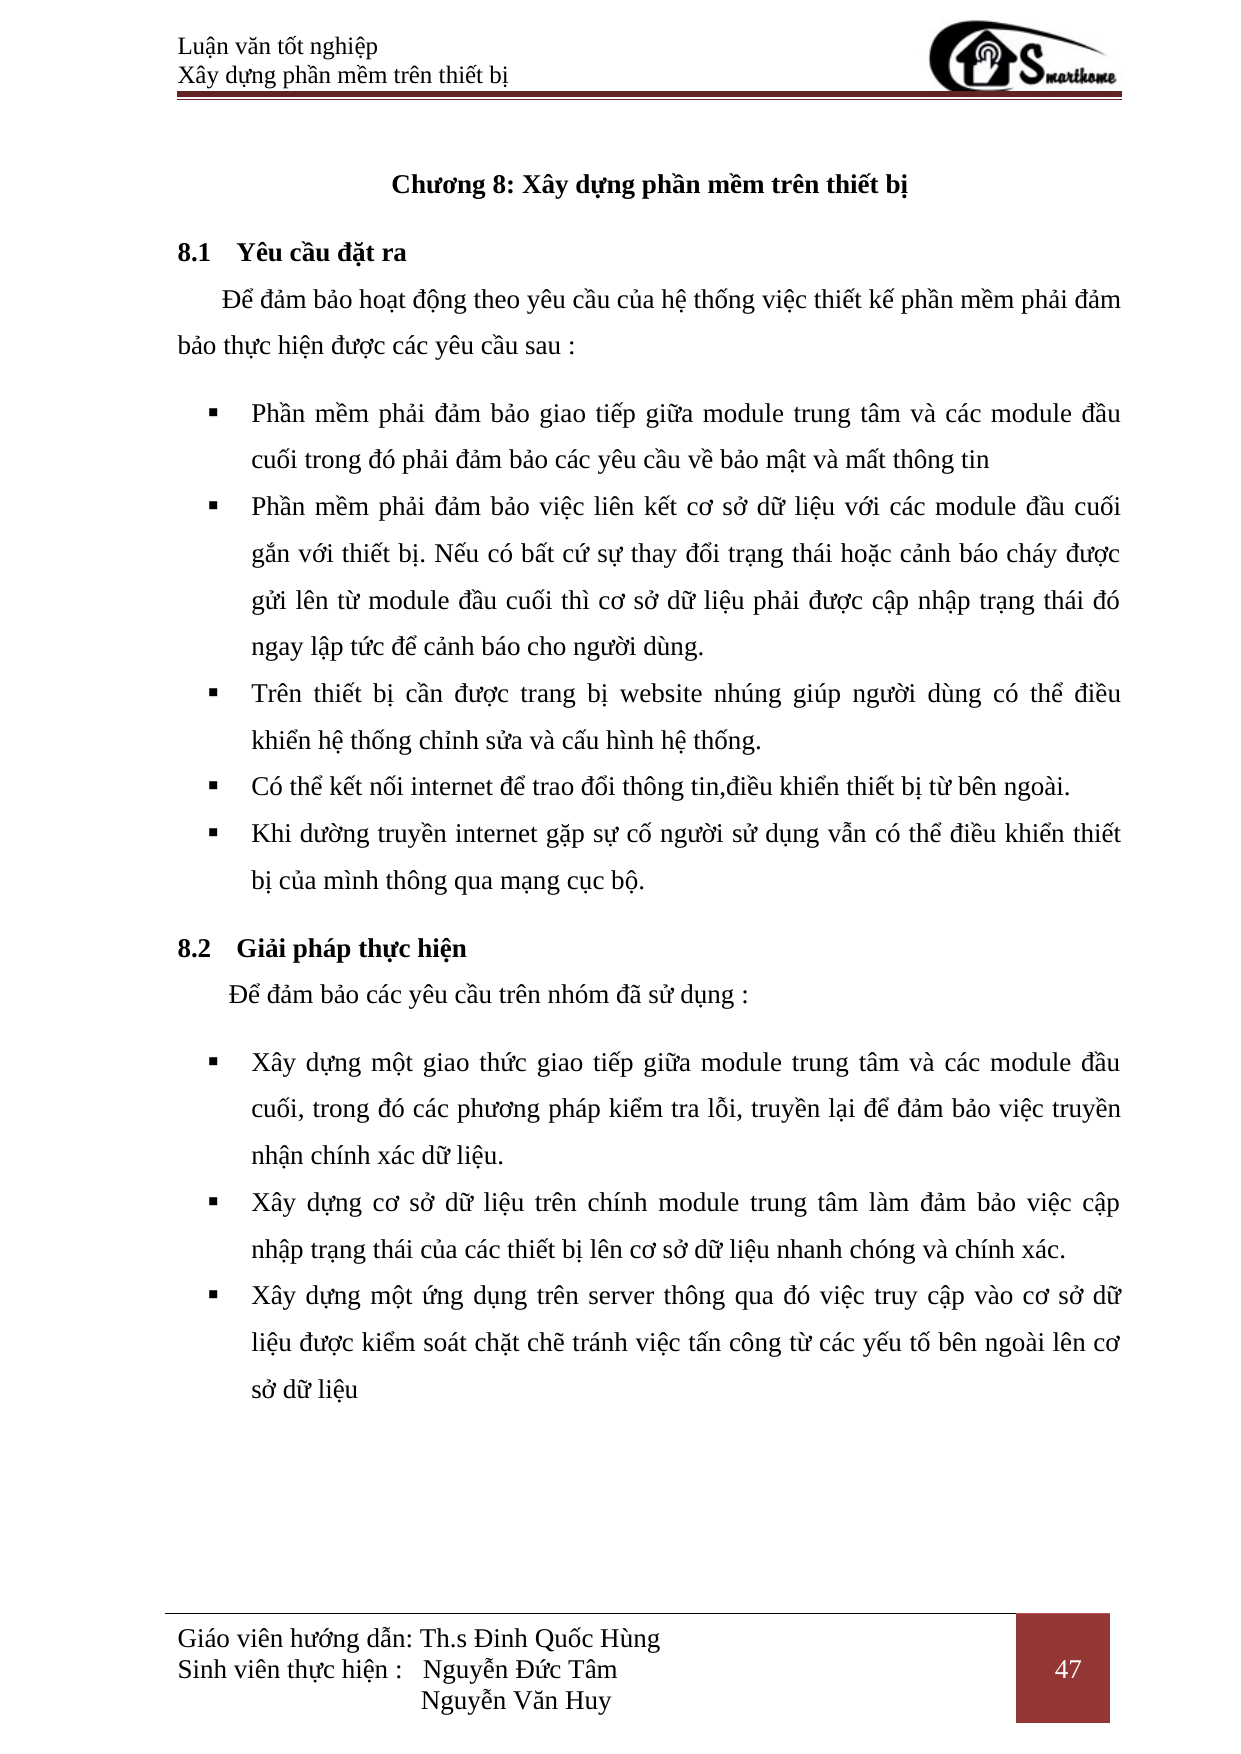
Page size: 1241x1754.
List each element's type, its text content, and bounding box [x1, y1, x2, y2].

list Xây dựng một giao thức giao tiếp giữa module trung tâm và các module đầu cuối, trong đó các phương pháp kiểm tra lỗi, truyền lại để đảm bảo việc truyền nhận chính xác dữ liệu. [207, 1046, 1122, 1170]
list Xây dựng một ứng dụng trên server thông qua đó việc truy cập vào cơ sở dữ liệu được kiểm soát chặt chẽ tránh việc tấn công từ các yếu tố bên ngoài lên cơ sở dữ liệu [207, 1279, 1122, 1404]
subtitle 8.2 Giải pháp thực hiện [177, 932, 1122, 963]
subtitle Chương 8: Xây dựng phần mềm trên thiết bị [177, 168, 1122, 200]
text Để đảm bảo các yêu cầu trên nhóm đã sử dụng : [177, 978, 1122, 1009]
list Phần mềm phải đảm bảo việc liên kết cơ sở dữ liệu với các module đầu cuối gắn với thiết bị. Nếu có bất cứ sự thay đổi trạng thái hoặc cảnh báo cháy được gửi lên từ module đầu cuối thì cơ sở dữ liệu phải được cập nhập trạng thái đó ngay lập tức để cảnh báo cho người dùng. [207, 490, 1122, 662]
list Xây dựng cơ sở dữ liệu trên chính module trung tâm làm đảm bảo việc cập nhập trạng thái của các thiết bị lên cơ sở dữ liệu nhanh chóng và chính xác. [207, 1186, 1122, 1264]
subtitle 8.1 Yêu cầu đặt ra [177, 236, 1122, 267]
picture [919, 18, 1125, 99]
list Trên thiết bị cần được trang bị website nhúng giúp người dùng có thể điều khiển hệ thống chỉnh sửa và cấu hình hệ thống. [207, 677, 1122, 755]
list Phần mềm phải đảm bảo giao tiếp giữa module trung tâm và các module đầu cuối trong đó phải đảm bảo các yêu cầu về bảo mật và mất thông tin [207, 397, 1122, 475]
list Có thể kết nối internet để trao đổi thông tin,điều khiển thiết bị từ bên ngoài. [207, 771, 1122, 802]
text Để đảm bảo hoạt động theo yêu cầu của hệ thống việc thiết kế phần mềm phải đảm bảo thực hiện được các yêu cầu sau : [177, 283, 1122, 361]
list Khi dường truyền internet gặp sự cố người sử dụng vẫn có thể điều khiển thiết bị của mình thông qua mạng cục bộ. [207, 817, 1122, 895]
